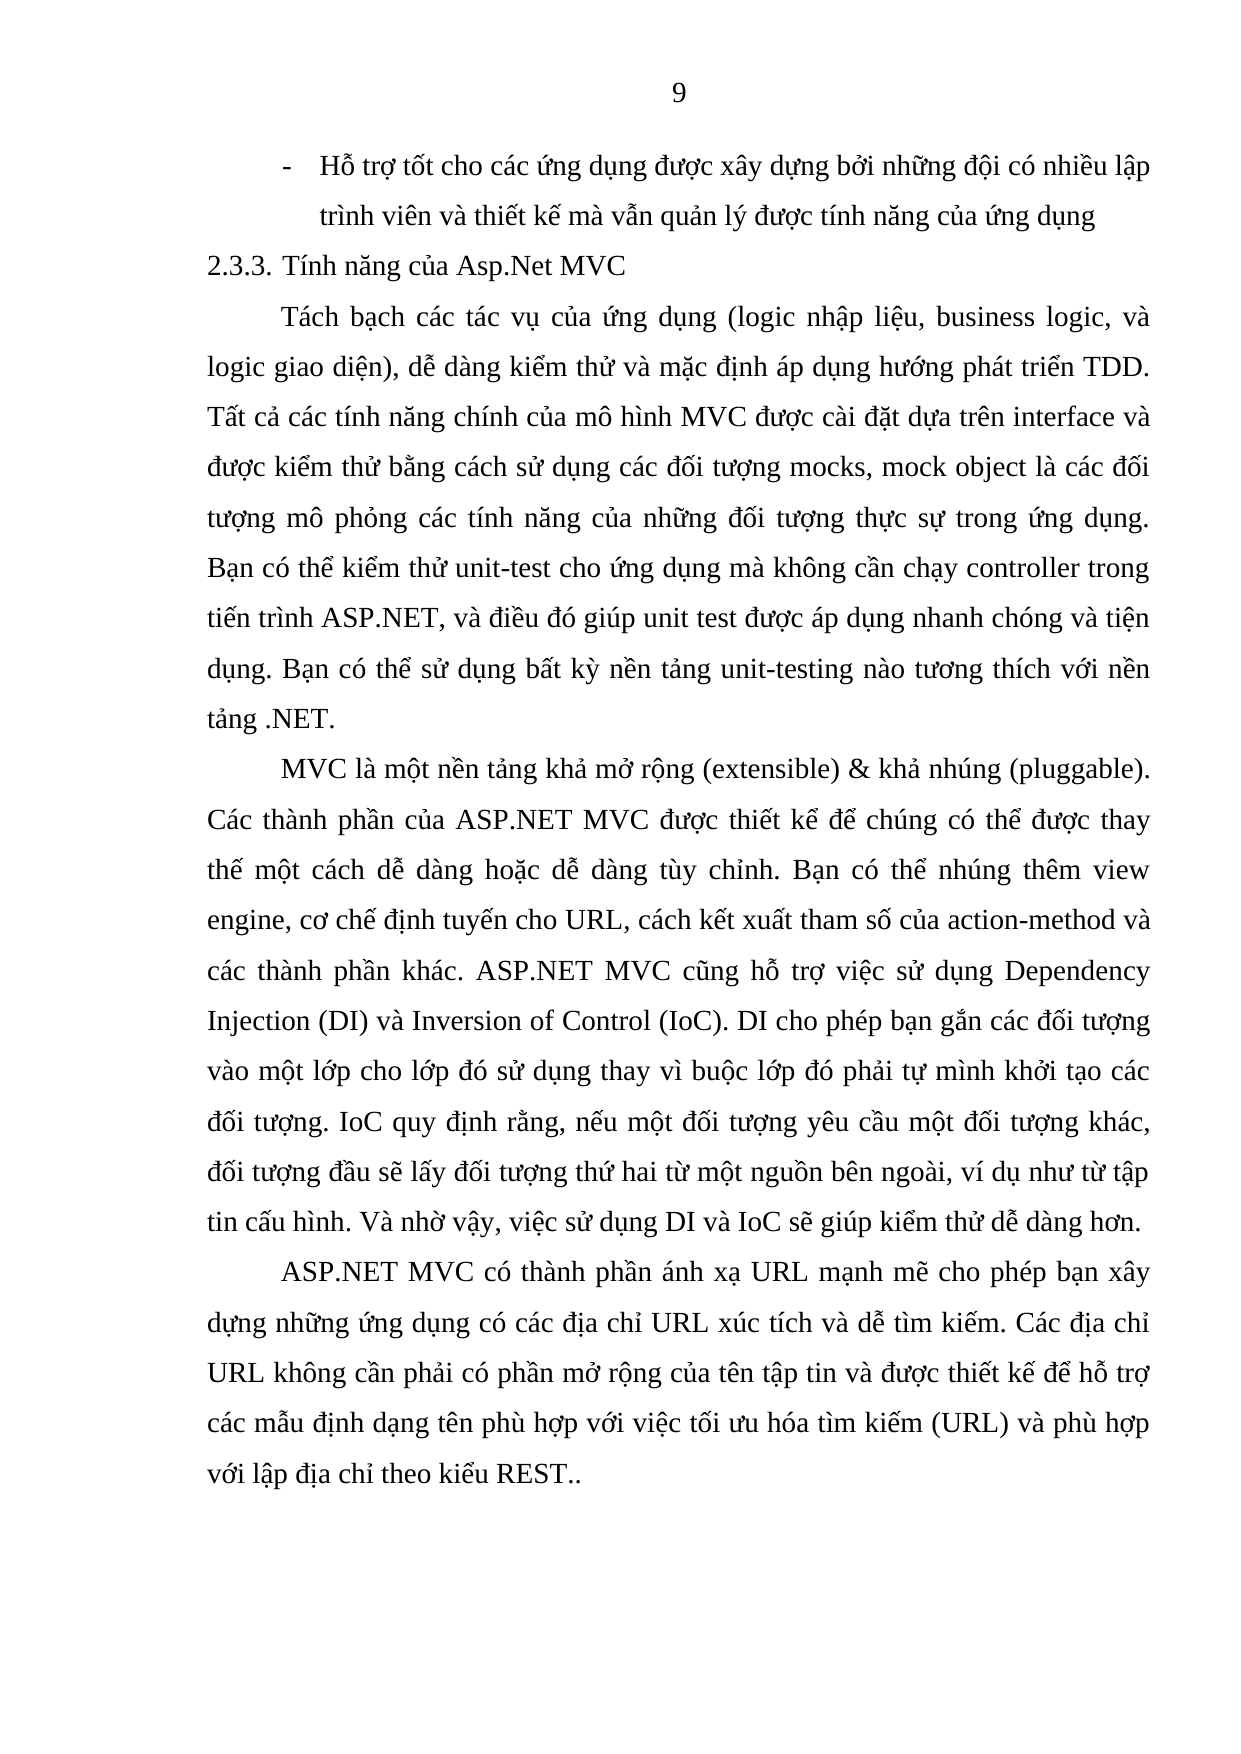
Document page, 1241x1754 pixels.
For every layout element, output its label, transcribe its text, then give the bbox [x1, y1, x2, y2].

list MVC là một nền tảng khả mở rộng (extensible) & khả nhúng (pluggable). Các thành phần của ASP.NET MVC được thiết kể để chúng có thể được thay thế một cách dễ dàng hoặc dễ dàng tùy chỉnh. Bạn có thể nhúng thêm view engine, cơ chế định tuyến cho URL, cách kết xuất tham số của action-method và các thành phần khác. ASP.NET MVC cũng hỗ trợ việc sử dụng Dependency Injection (DI) và Inversion of Control (IoC). DI cho phép bạn gắn các đối tượng vào một lớp cho lớp đó sử dụng thay vì buộc lớp đó phải tự mình khởi tạo các đối tượng. IoC quy định rằng, nếu một đối tượng yêu cầu một đối tượng khác, đối tượng đầu sẽ lấy đối tượng thứ hai từ một nguồn bên ngoài, ví dụ như từ tập tin cấu hình. Và nhờ vậy, việc sử dụng DI và IoC sẽ giúp kiểm thử dễ dàng hơn. [207, 751, 1152, 1238]
list Tính năng của Asp.Net MVC [207, 248, 1152, 282]
list ASP.NET MVC có thành phần ánh xạ URL mạnh mẽ cho phép bạn xây dựng những ứng dụng có các địa chỉ URL xúc tích và dễ tìm kiếm. Các địa chỉ URL không cần phải có phần mở rộng của tên tập tin và được thiết kế để hỗ trợ các mẫu định dạng tên phù hợp với việc tối ưu hóa tìm kiếm (URL) và phù hợp với lập địa chỉ theo kiểu REST.. [207, 1254, 1152, 1489]
list Tách bạch các tác vụ của ứng dụng (logic nhập liệu, business logic, và logic giao diện), dễ dàng kiểm thử và mặc định áp dụng hướng phát triển TDD. Tất cả các tính năng chính của mô hình MVC được cài đặt dựa trên interface và được kiểm thử bằng cách sử dụng các đối tượng mocks, mock object là các đối tượng mô phỏng các tính năng của những đối tượng thực sự trong ứng dụng. Bạn có thể kiểm thử unit-test cho ứng dụng mà không cần chạy controller trong tiến trình ASP.NET, và điều đó giúp unit test được áp dụng nhanh chóng và tiện dụng. Bạn có thể sử dụng bất kỳ nền tảng unit-testing nào tương thích với nền tảng .NET. [207, 299, 1152, 735]
list Hỗ trợ tốt cho các ứng dụng được xây dựng bởi những đội có nhiều lập trình viên và thiết kế mà vẫn quản lý được tính năng của ứng dụng [282, 148, 1152, 232]
